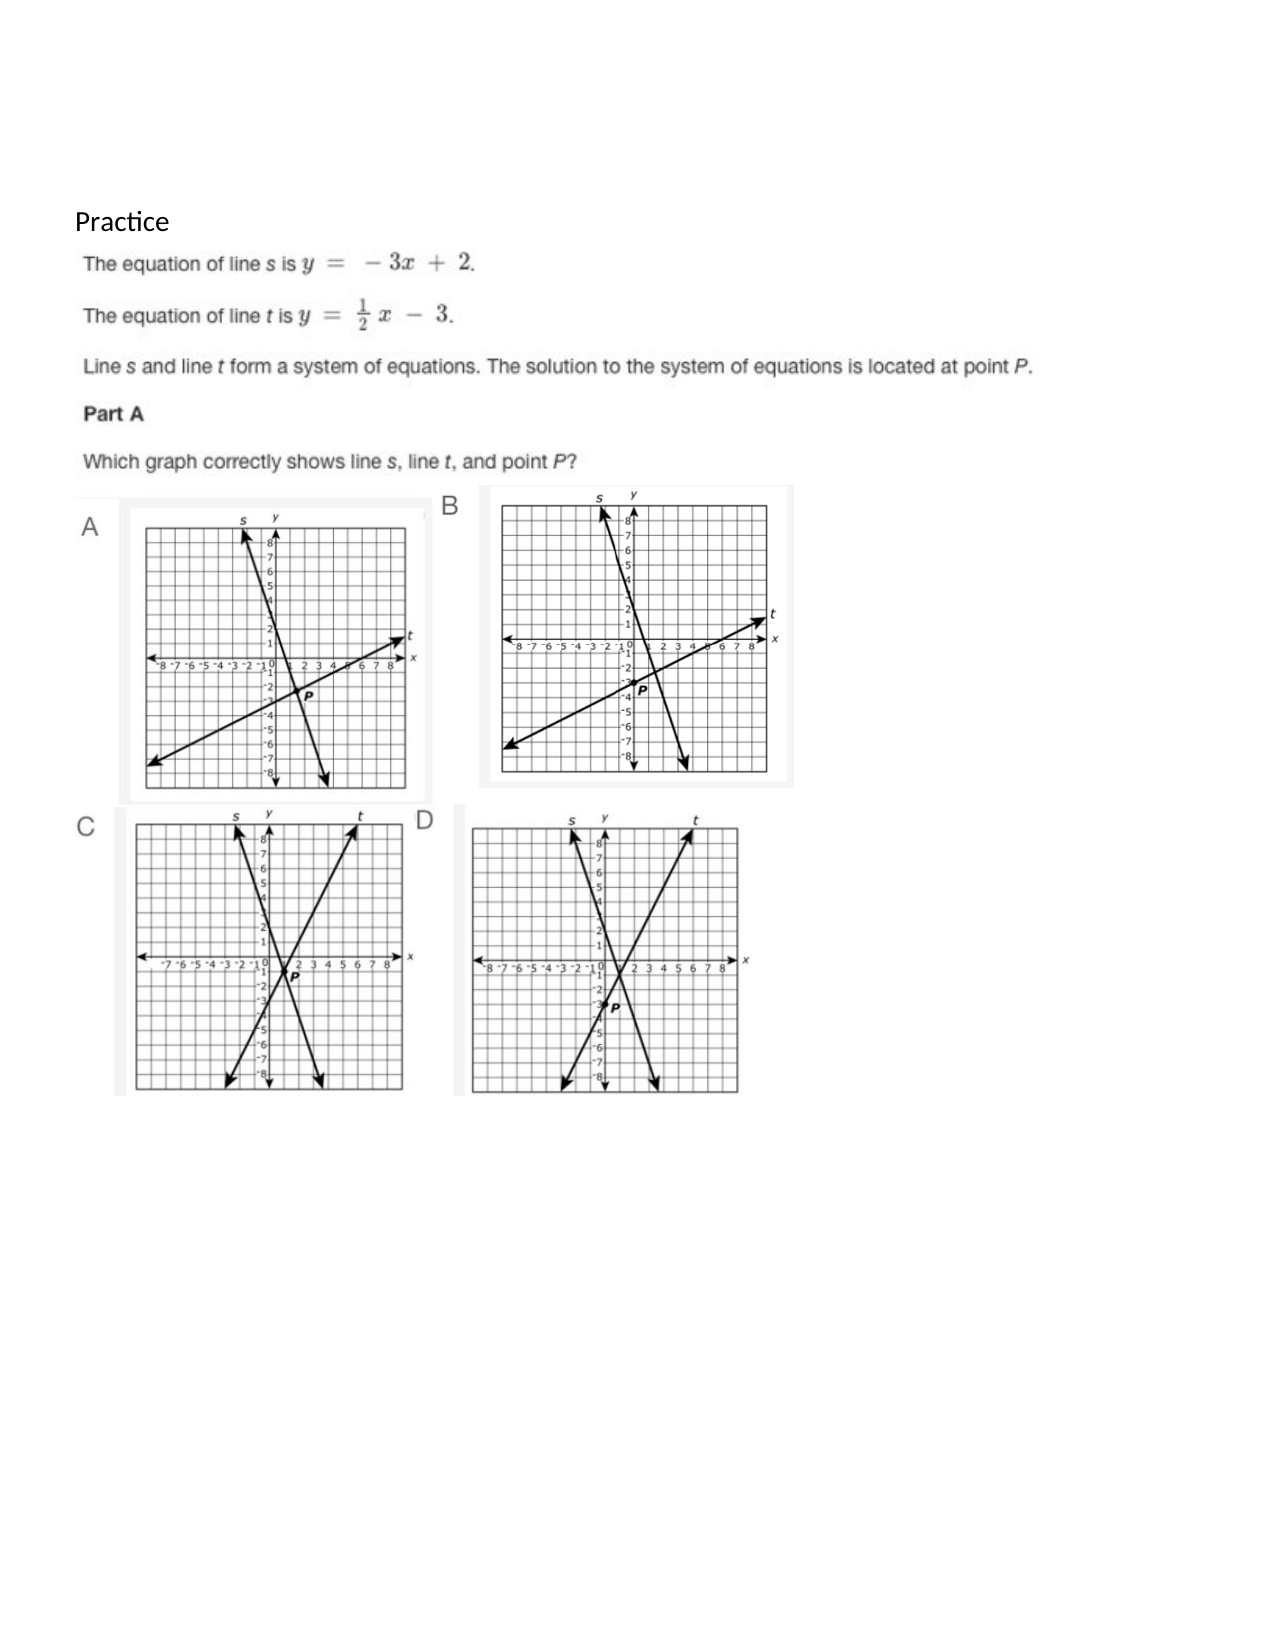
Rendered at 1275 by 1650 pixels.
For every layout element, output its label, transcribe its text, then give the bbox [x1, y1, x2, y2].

picture [75, 238, 1050, 1096]
text Practice [75, 203, 1200, 239]
